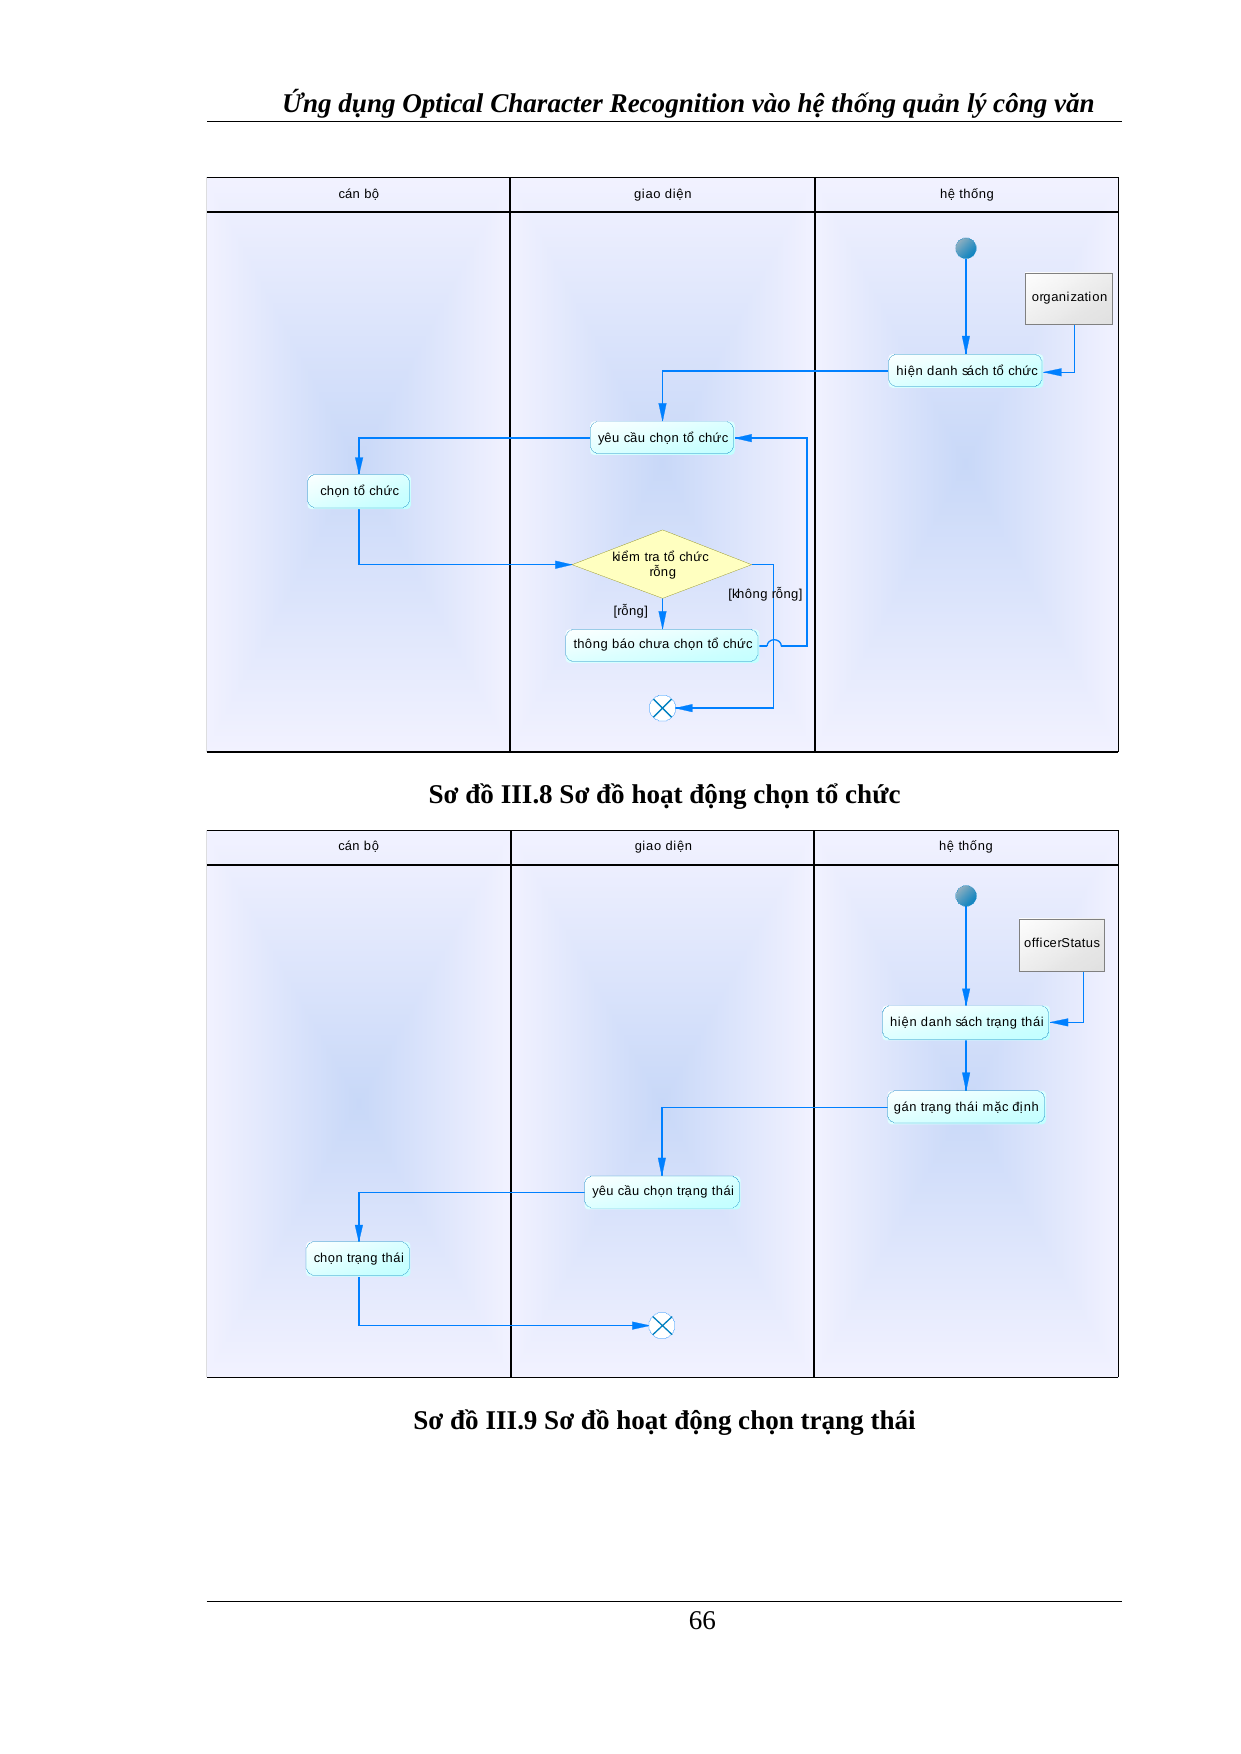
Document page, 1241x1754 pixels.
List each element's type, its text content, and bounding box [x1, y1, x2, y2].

picture [887, 1090, 1045, 1124]
picture [888, 354, 1043, 387]
picture [565, 629, 759, 662]
text Sơ đồ III.8 Sơ đồ hoạt động chọn tổ chức [207, 778, 1122, 809]
picture [882, 1005, 1049, 1040]
picture [307, 474, 410, 509]
picture [305, 1241, 410, 1276]
text Sơ đồ III.9 Sơ đồ hoạt động chọn trạng thái [207, 1404, 1122, 1435]
picture [955, 237, 977, 259]
picture [955, 885, 977, 907]
picture [584, 1175, 740, 1209]
picture [590, 421, 734, 454]
